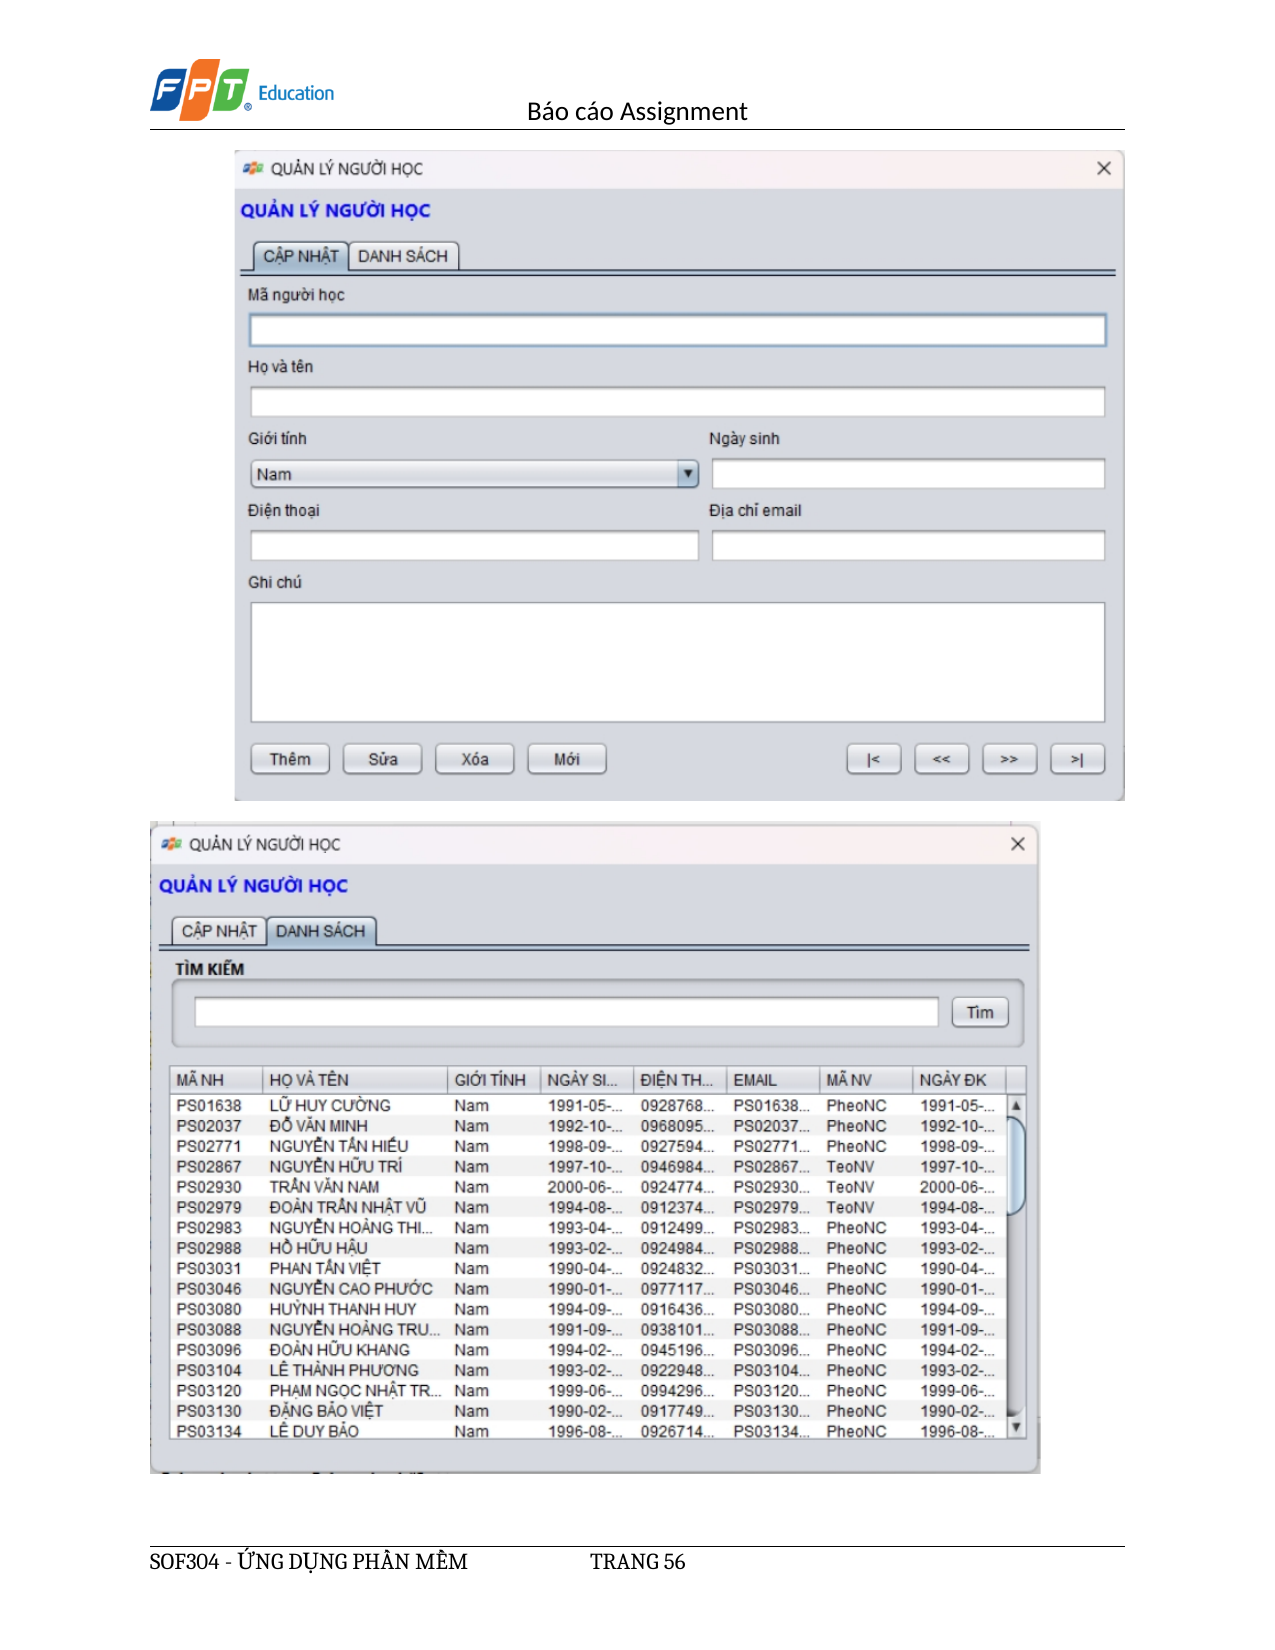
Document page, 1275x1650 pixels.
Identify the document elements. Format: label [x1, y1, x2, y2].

picture [150, 59, 336, 121]
picture [234, 150, 1125, 801]
picture [150, 821, 1041, 1474]
